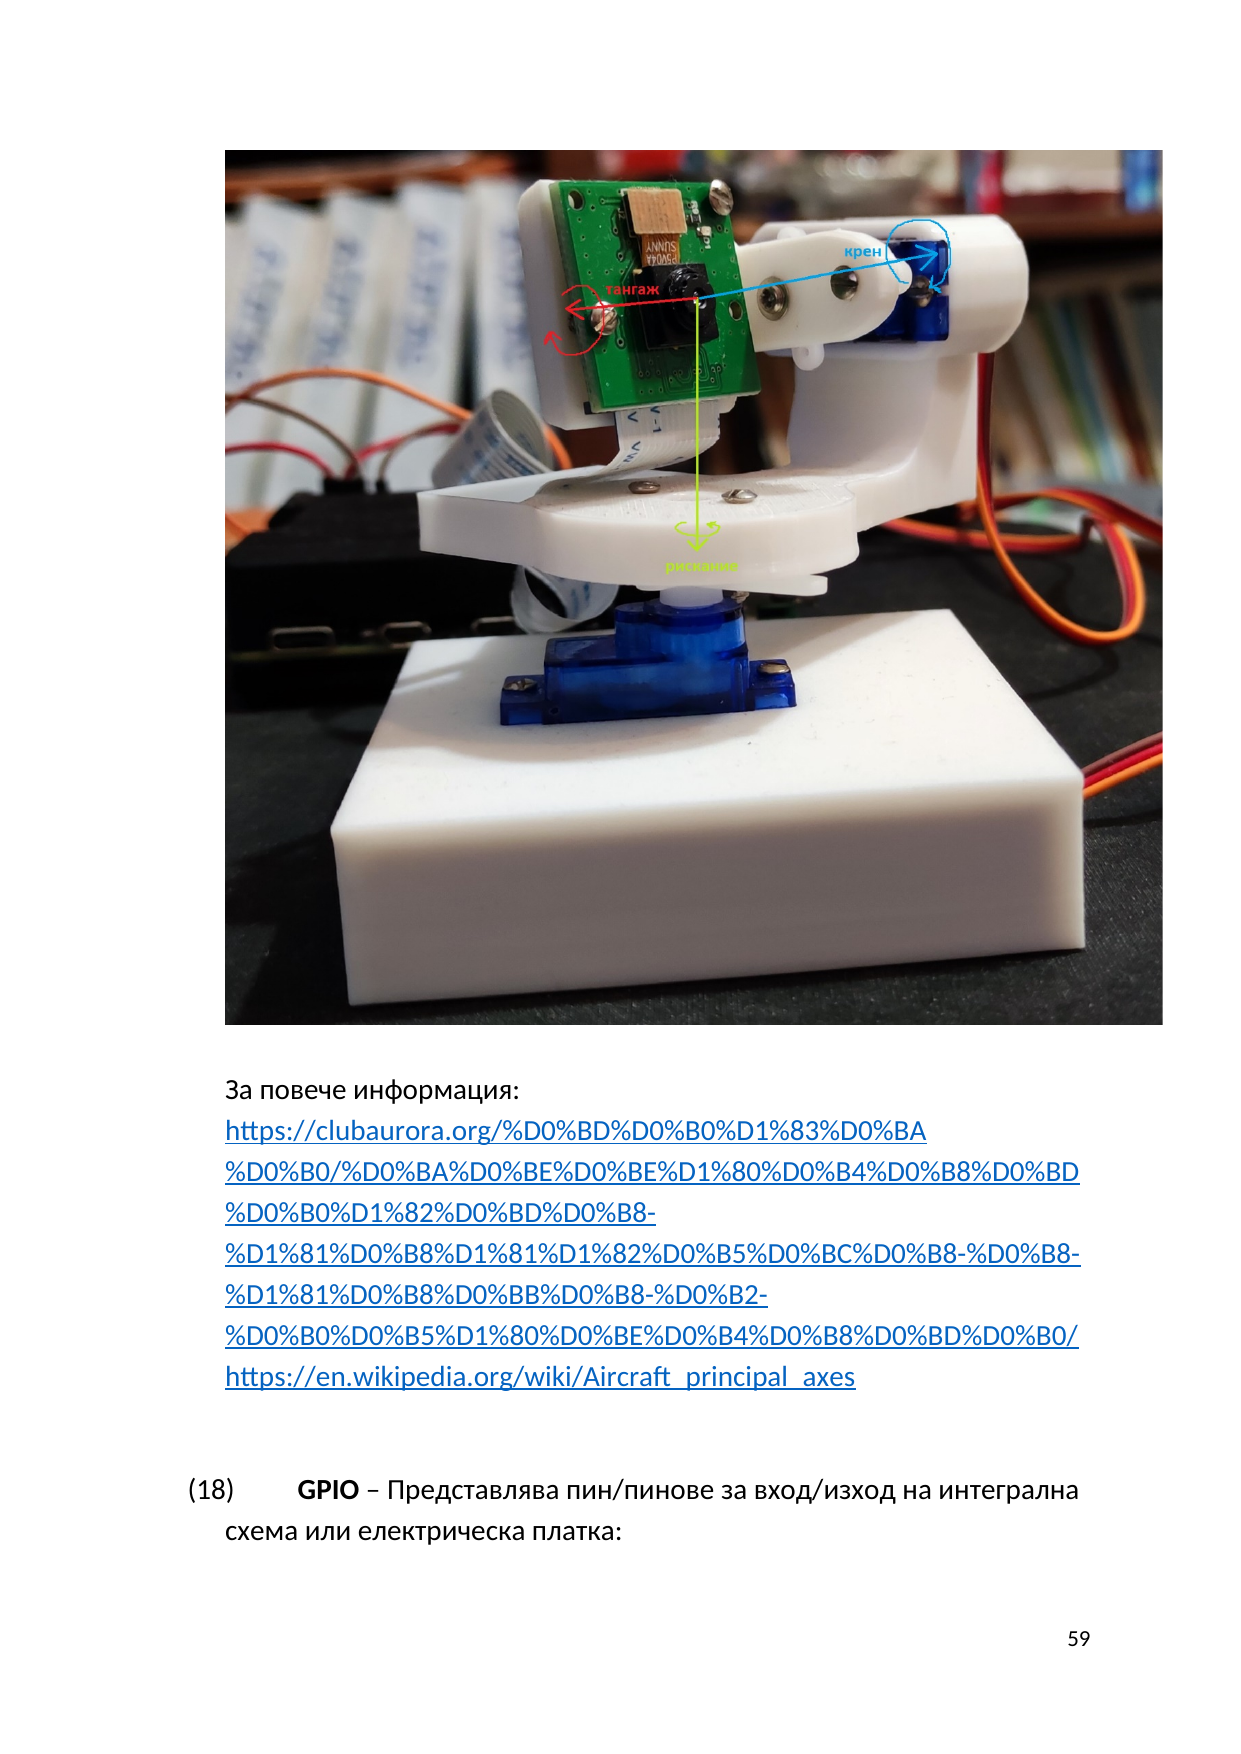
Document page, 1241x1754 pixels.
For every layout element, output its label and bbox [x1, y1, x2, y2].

list [187, 150, 1090, 1467]
list [187, 1471, 1090, 1547]
picture [225, 150, 1163, 1025]
